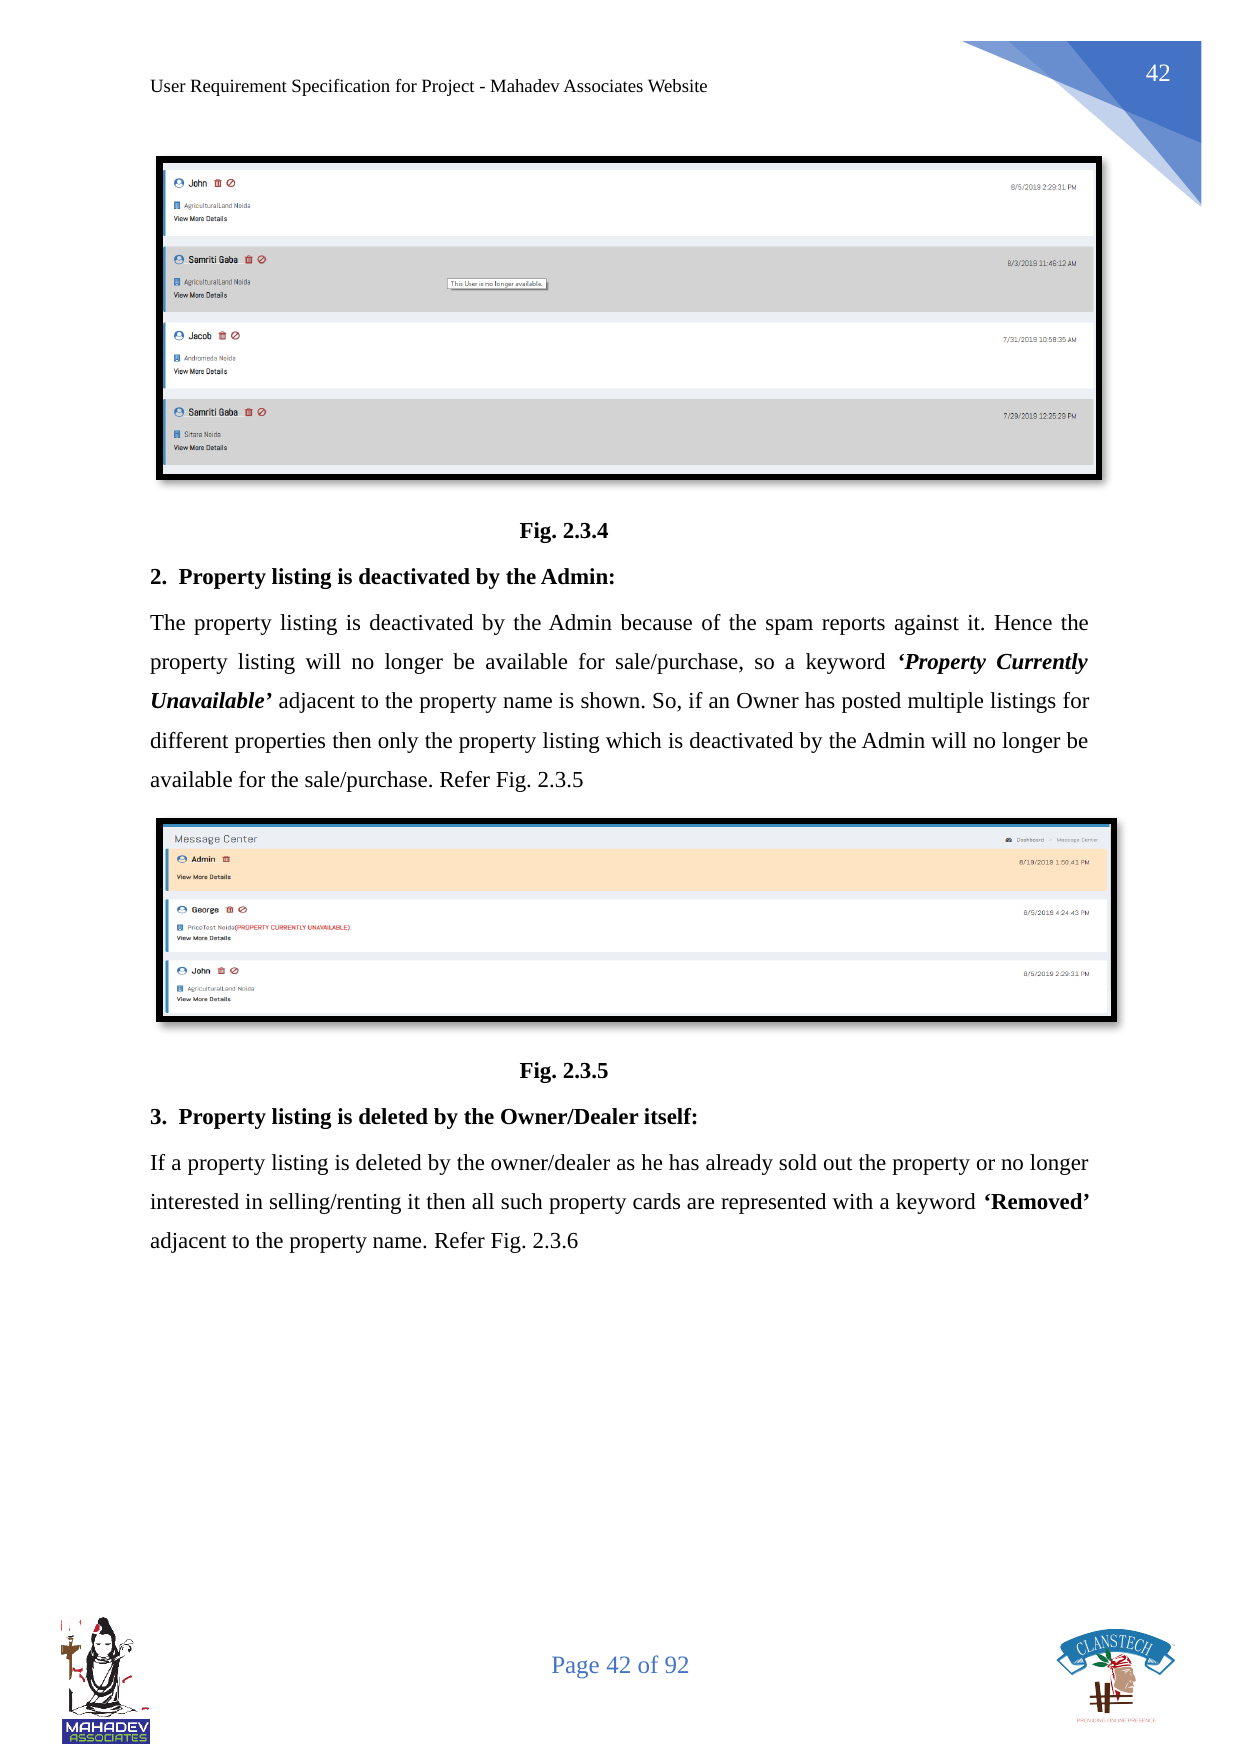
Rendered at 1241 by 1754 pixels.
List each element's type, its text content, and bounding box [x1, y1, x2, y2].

picture [163, 163, 1096, 474]
picture [1056, 1629, 1175, 1724]
text The property listing is deactivated by the Admin because of the spam reports against it. Hence the property listing will no longer be available for sale/purchase, so a keyword ‘Property Currently Unavailable’ adjacent to the property name is shown. So, if an Owner has posted multiple listings for different properties then only the property listing which is deactivated by the Admin will no longer be available for the sale/purchase. Refer Fig. 2.3.5 [150, 608, 1090, 793]
picture [60, 1601, 150, 1744]
text 3. Property listing is deleted by the Owner/Dealer itself: [150, 1103, 1090, 1129]
text Fig. 2.3.5 [262, 1057, 1090, 1084]
text If a property listing is deleted by the owner/dealer as he has already sold out the property or no longer interested in selling/renting it then all such property cards are represented with a keyword ‘Removed’ adjacent to the property name. Refer Fig. 2.3.6 [150, 1148, 1090, 1254]
text Fig. 2.3.4 [150, 517, 1090, 544]
picture [163, 824, 1111, 1016]
picture [962, 41, 1202, 207]
text 2. Property listing is deactivated by the Admin: [150, 563, 1090, 589]
